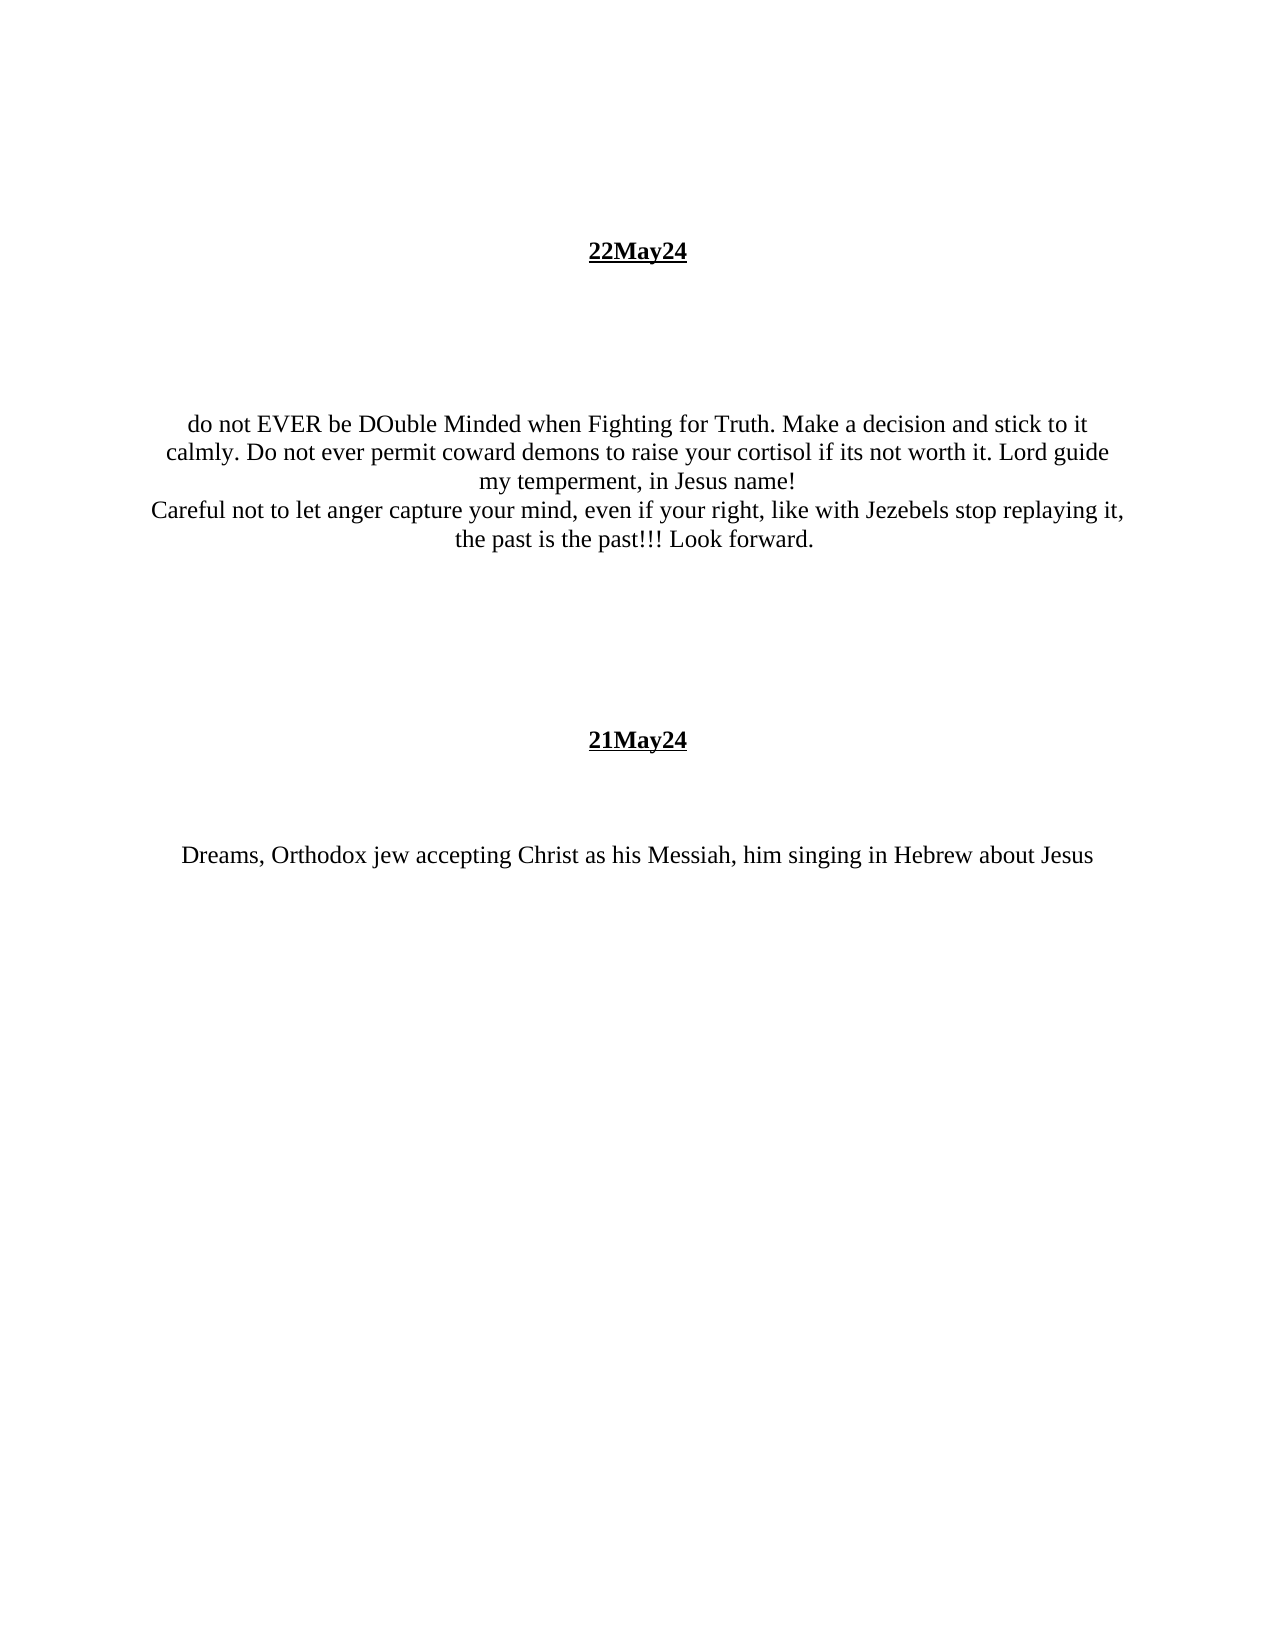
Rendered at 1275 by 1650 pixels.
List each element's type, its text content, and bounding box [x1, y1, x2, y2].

text 21May24 [150, 725, 1125, 754]
text Dreams, Orthodox jew accepting Christ as his Messiah, him singing in Hebrew about Jesus [150, 840, 1125, 869]
text do not EVER be DOuble Minded when Fighting for Truth. Make a decision and stick to it calmly. Do not ever permit coward demons to raise your cortisol if its not worth it. Lord guide my temperment, in Jesus name! [150, 409, 1125, 495]
text 22May24 [150, 236, 1125, 265]
text Careful not to let anger capture your mind, even if your right, like with Jezebels stop replaying it, the past is the past!!! Look forward. [150, 495, 1125, 552]
